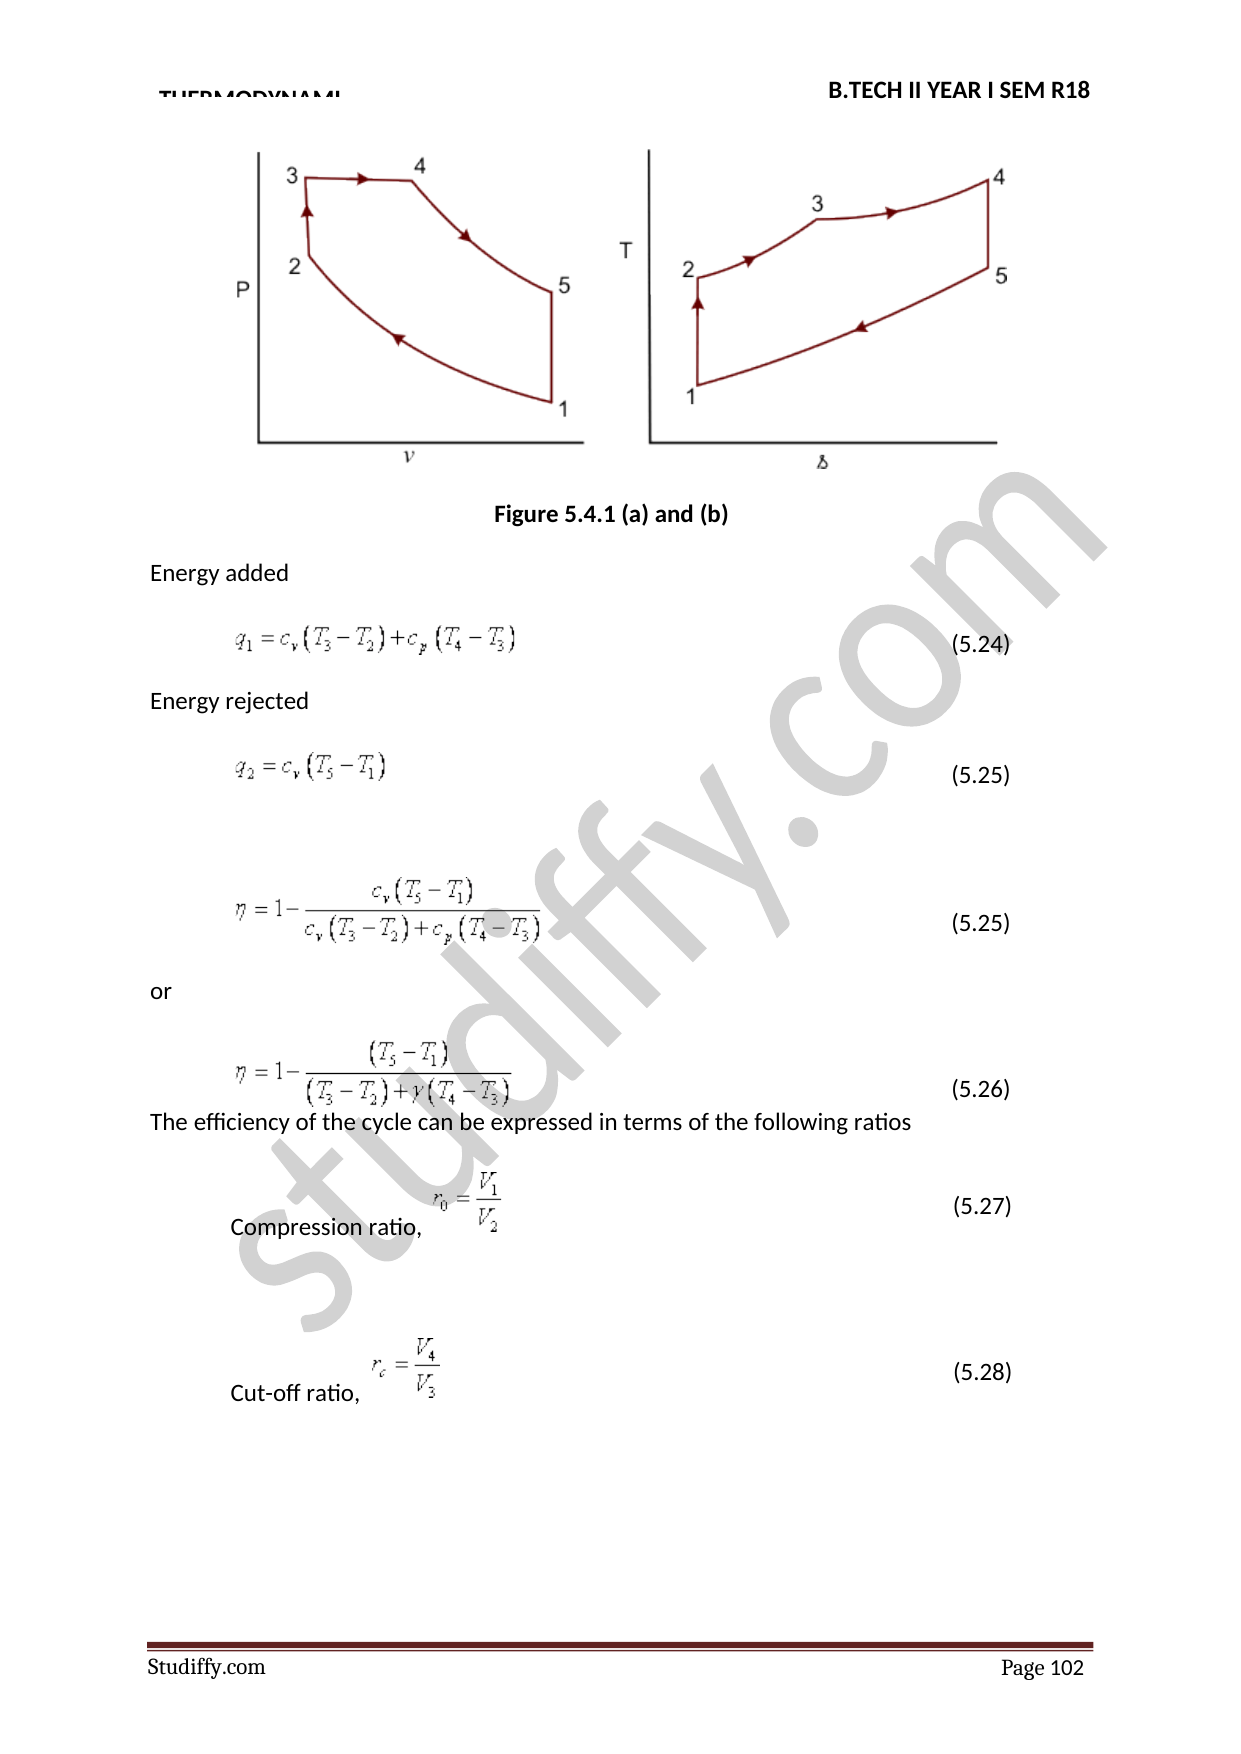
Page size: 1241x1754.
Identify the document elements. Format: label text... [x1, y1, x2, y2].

picture [235, 877, 540, 945]
text Energy rejected [150, 685, 916, 715]
picture [372, 1338, 440, 1398]
picture [433, 1172, 502, 1232]
picture [235, 1040, 512, 1107]
text (5.26) [951, 1073, 1188, 1104]
text The efficiency of the cycle can be expressed in terms of the following ratios [150, 1106, 916, 1137]
text (5.25) [951, 759, 1188, 790]
table_header (5.28) [657, 1360, 1033, 1409]
table_header (5.27) [688, 1195, 1032, 1243]
text (5.24) [951, 628, 1188, 659]
text or [150, 976, 916, 1006]
table_header Cut-off ratio, [210, 1360, 657, 1409]
subtitle Figure 5.4.1 (a) and (b) [474, 498, 749, 528]
picture [235, 625, 515, 655]
picture [237, 149, 1007, 469]
picture [235, 752, 385, 781]
text Energy added [150, 557, 916, 588]
table_header Compression ratio, [210, 1195, 687, 1243]
text (5.25) [951, 907, 1188, 938]
